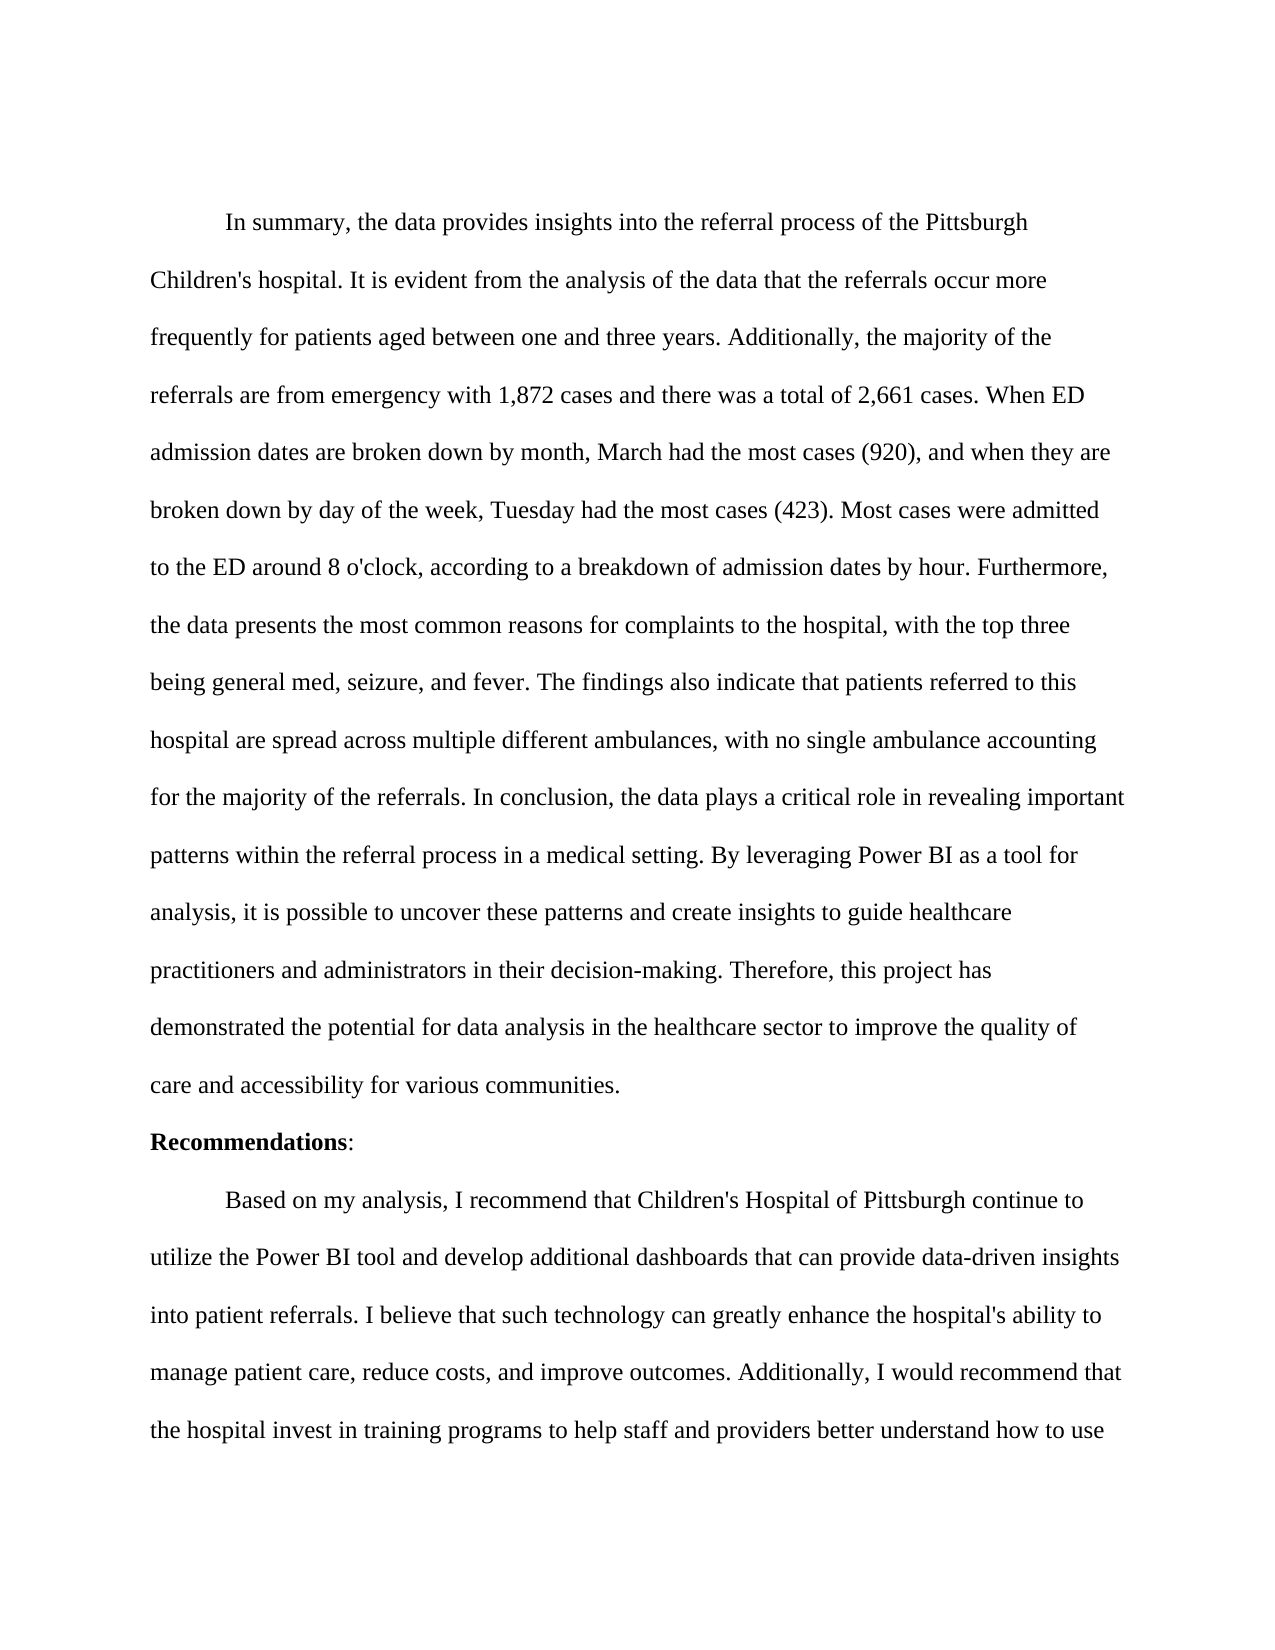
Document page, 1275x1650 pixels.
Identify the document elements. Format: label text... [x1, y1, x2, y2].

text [150, 1185, 1125, 1444]
text Recommendations: [150, 1127, 1125, 1156]
text In summary, the data provides insights into the referral process of the Pittsburgh Children's hospital. It is evident from the analysis of the data that the referrals occur more frequently for patients aged between one and three years. Additionally, the majority of the referrals are from emergency with 1,872 cases and there was a total of 2,661 cases. When ED admission dates are broken down by month, March had the most cases (920), and when they are broken down by day of the week, Tuesday had the most cases (423). Most cases were admitted to the ED around 8 o'clock, according to a breakdown of admission dates by hour. Furthermore, the data presents the most common reasons for complaints to the hospital, with the top three being general med, seizure, and fever. The findings also indicate that patients referred to this hospital are spread across multiple different ambulances, with no single ambulance accounting for the majority of the referrals. In conclusion, the data plays a critical role in revealing important patterns within the referral process in a medical setting. By leveraging Power BI as a tool for analysis, it is possible to uncover these patterns and create insights to guide healthcare practitioners and administrators in their decision-making. Therefore, this project has demonstrated the potential for data analysis in the healthcare sector to improve the quality of care and accessibility for various communities. [150, 207, 1125, 1099]
